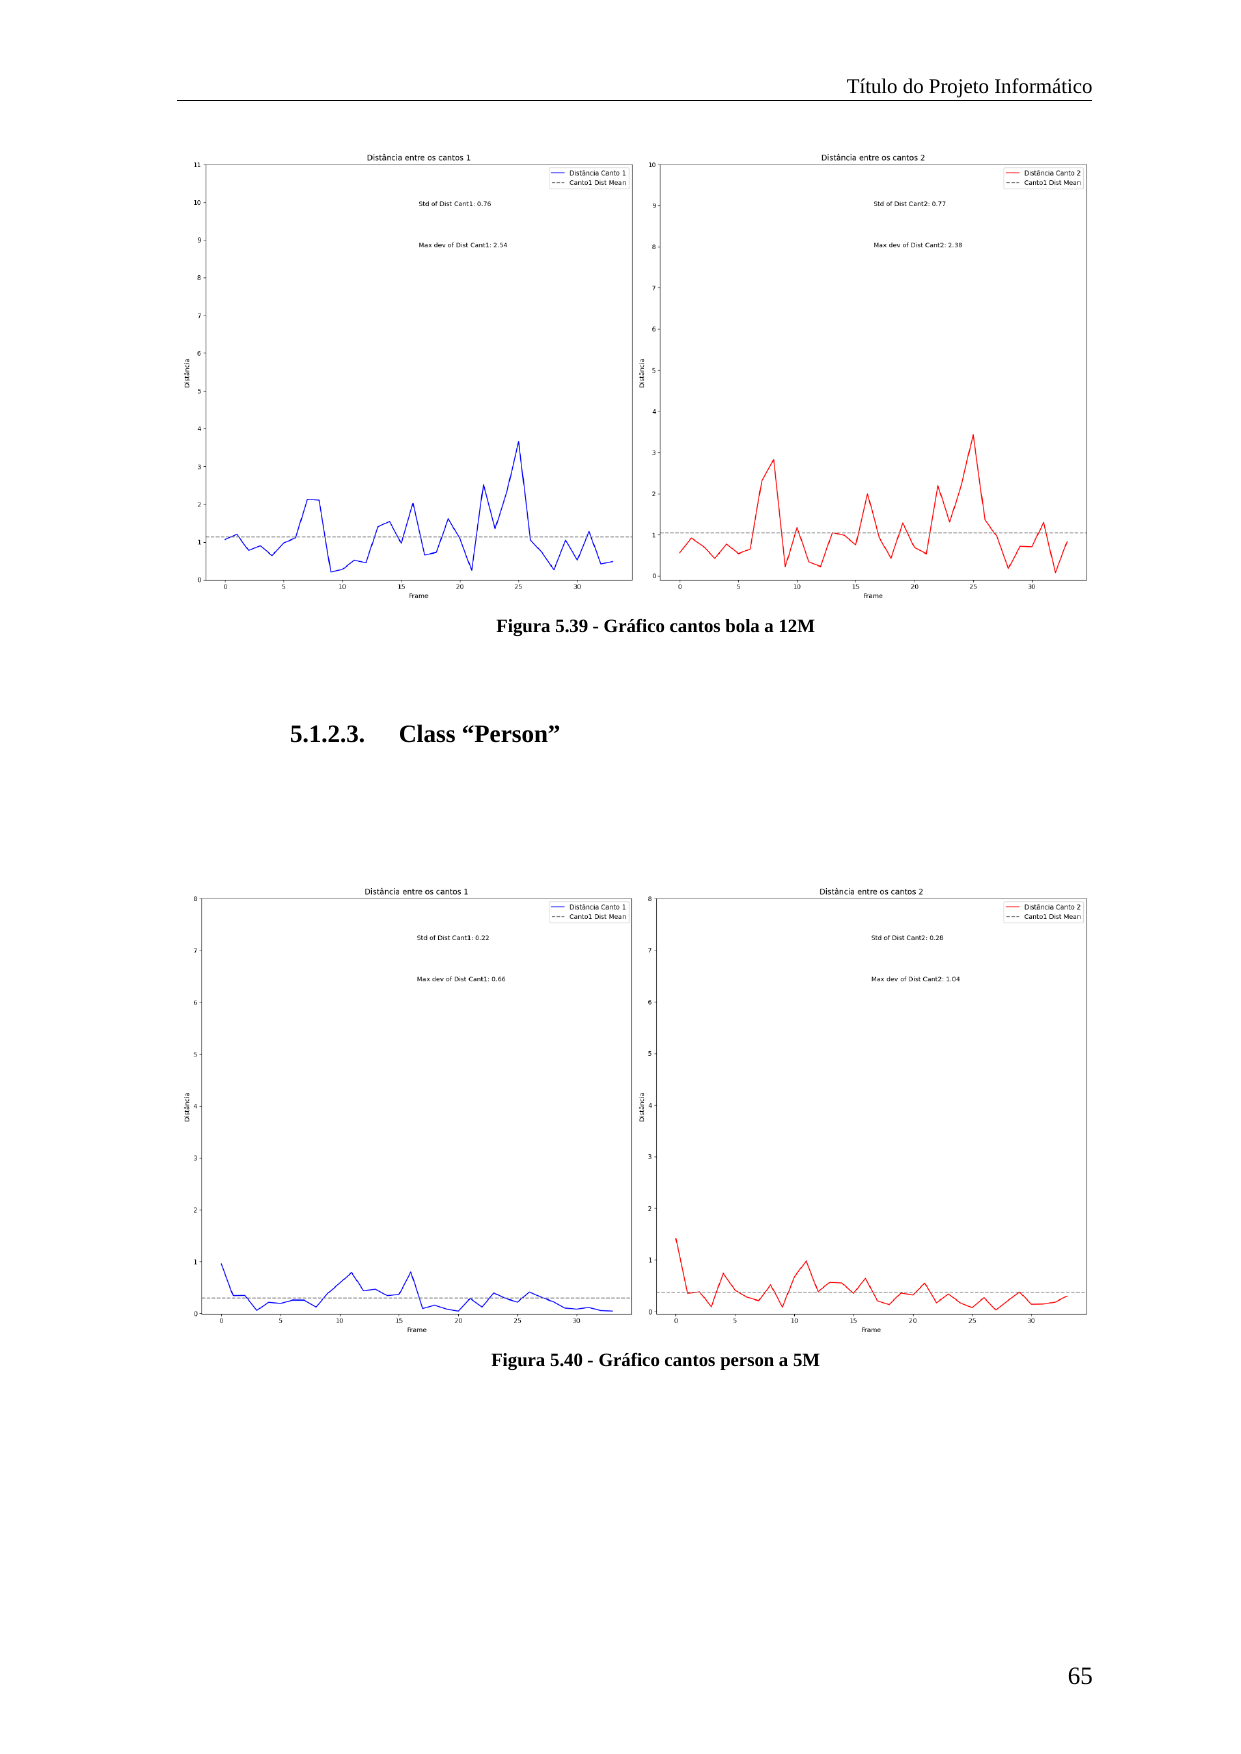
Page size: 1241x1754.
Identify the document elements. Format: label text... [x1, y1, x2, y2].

picture [177, 882, 1093, 1340]
picture [177, 147, 1093, 606]
subtitle Class “Person” [290, 719, 1092, 748]
